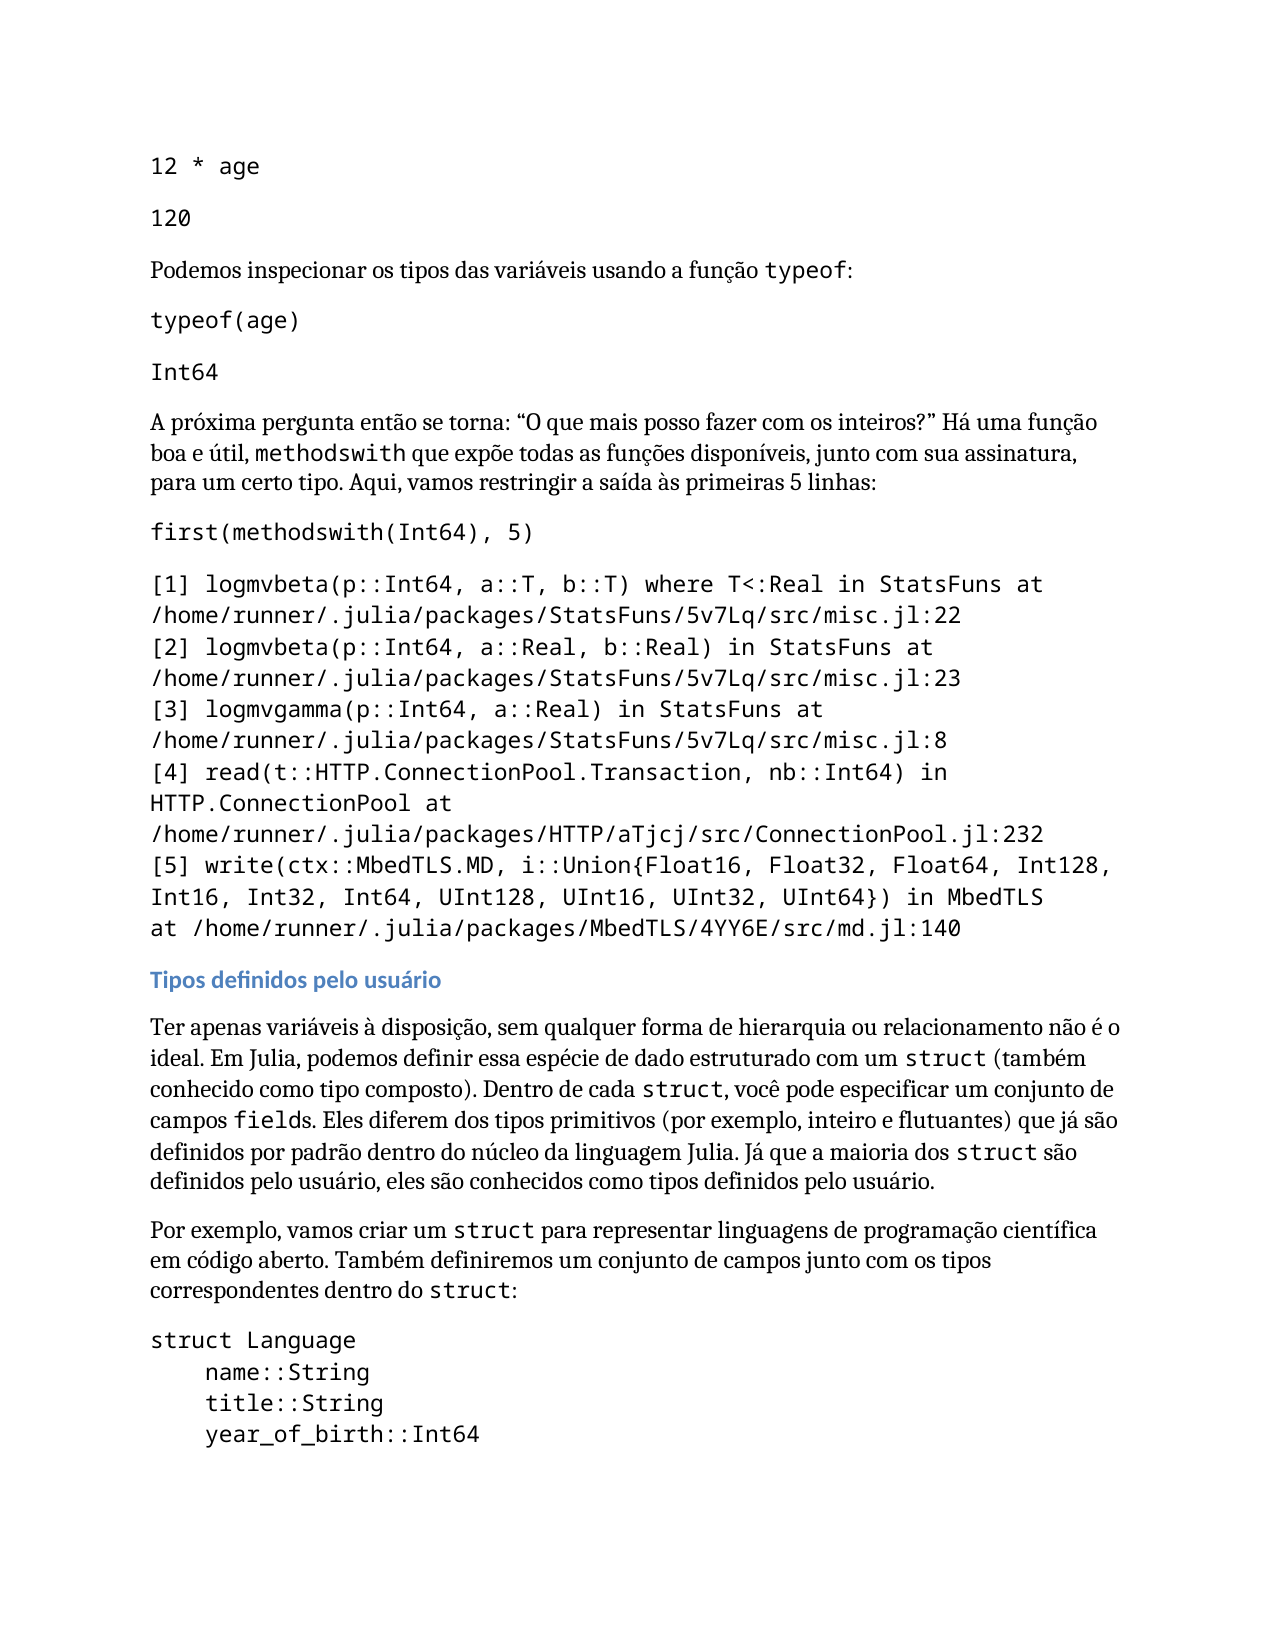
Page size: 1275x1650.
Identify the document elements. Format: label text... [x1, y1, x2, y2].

text first(methodswith(Int64), 5) [150, 516, 1125, 547]
text 12 * age [150, 150, 1125, 181]
text Int64 [150, 356, 1125, 387]
text Podemos inspecionar os tipos das variáveis usando a função typeof: [150, 254, 1125, 285]
text Por exemplo, vamos criar um struct para representar linguagens de programação científica em código aberto. Também definiremos um conjunto de campos junto com os tipos correspondentes dentro do struct: [150, 1214, 1125, 1306]
text [1] logmvbeta(p::Int64, a::T, b::T) where T<:Real in StatsFuns at /home/runner/.julia/packages/StatsFuns/5v7Lq/src/misc.jl:22 [2] logmvbeta(p::Int64, a::Real, b::Real) in StatsFuns at /home/runner/.julia/packages/StatsFuns/5v7Lq/src/misc.jl:23 [3] logmvgamma(p::Int64, a::Real) in StatsFuns at /home/runner/.julia/packages/StatsFuns/5v7Lq/src/misc.jl:8 [4] read(t::HTTP.ConnectionPool.Transaction, nb::Int64) in HTTP.ConnectionPool at /home/runner/.julia/packages/HTTP/aTjcj/src/ConnectionPool.jl:232 [5] write(ctx::MbedTLS.MD, i::Union{Float16, Float32, Float64, Int128, Int16, Int32, Int64, UInt128, UInt16, UInt32, UInt64}) in MbedTLS at /home/runner/.julia/packages/MbedTLS/4YY6E/src/md.jl:140 [150, 568, 1125, 943]
subtitle Tipos definidos pelo usuário [150, 964, 1125, 994]
text Ter apenas variáveis à disposição, sem qualquer forma de hierarquia ou relacionamento não é o ideal. Em Julia, podemos definir essa espécie de dado estruturado com um struct (também conhecido como tipo composto). Dentro de cada struct, você pode especificar um conjunto de campos fields. Eles diferem dos tipos primitivos (por exemplo, inteiro e flutuantes) que já são definidos por padrão dentro do núcleo da linguagem Julia. Já que a maioria dos struct são definidos pelo usuário, eles são conhecidos como tipos definidos pelo usuário. [150, 1013, 1125, 1196]
text typeof(age) [150, 304, 1125, 335]
text 120 [150, 202, 1125, 233]
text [150, 1324, 1125, 1449]
text A próxima pergunta então se torna: “O que mais posso fazer com os inteiros?” Há uma função boa e útil, methodswith que expõe todas as funções disponíveis, junto com sua assinatura, para um certo tipo. Aqui, vamos restringir a saída às primeiras 5 linhas: [150, 408, 1125, 497]
